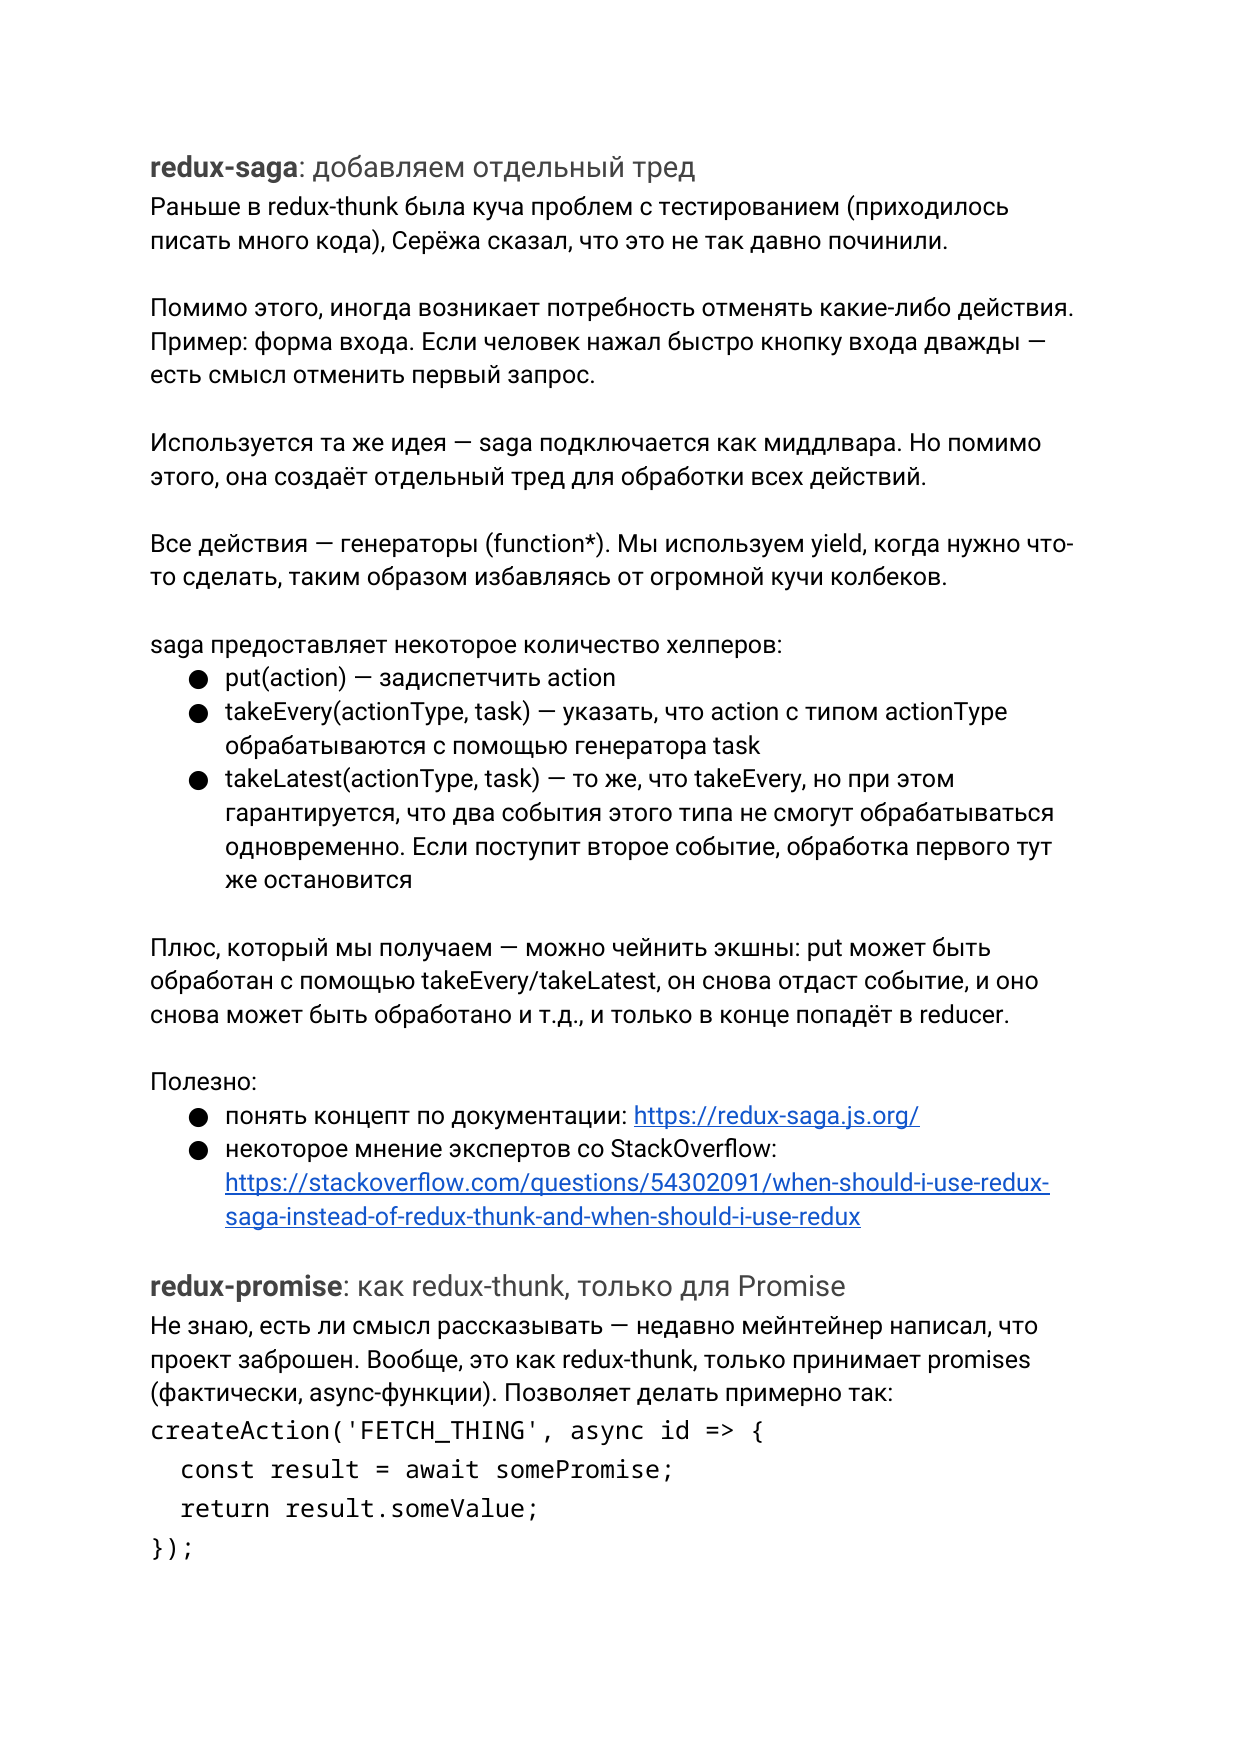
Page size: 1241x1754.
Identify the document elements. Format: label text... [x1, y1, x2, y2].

text Используется та же идея — saga подключается как миддлвара. Но помимо этого, она создаёт отдельный тред для обработки всех действий. [150, 428, 1090, 491]
text Не знаю, есть ли смысл рассказывать — недавно мейнтейнер написал, что проект заброшен. Вообще, это как redux-thunk, только принимает promises (фактически, async-функции). Позволяет делать примерно так: [150, 1311, 1090, 1408]
text Полезно: [150, 1067, 1090, 1097]
list понять концепт по документации: https://redux-saga.js.org/ [187, 1101, 1090, 1130]
subtitle redux-promise: как redux-thunk, только для Promise [150, 1269, 1090, 1303]
text Раньше в redux-thunk была куча проблем с тестированием (приходилось писать много кода), Серёжа сказал, что это не так давно починили. [150, 192, 1090, 255]
text saga предоставляет некоторое количество хелперов: [150, 630, 1090, 659]
text createAction('FETCH_THING', async id => { [150, 1412, 1090, 1446]
list некоторое мнение экспертов со StackOverflow: https://stackoverflow.com/questions/54302091/when-should-i-use-redux-saga-instead-of-redux-thunk-and-when-should-i-use-redux [187, 1134, 1090, 1231]
text }); [150, 1530, 1090, 1564]
list put(action) — задиспетчить action [187, 663, 1090, 693]
list takeEvery(actionType, task) — указать, что action с типом actionType обрабатываются с помощью генератора task [187, 697, 1090, 760]
text const result = await somePromise; [150, 1451, 1090, 1486]
subtitle redux-saga: добавляем отдельный тред [150, 150, 1090, 184]
text return result.someValue; [150, 1491, 1090, 1525]
text Плюс, который мы получаем — можно чейнить экшны: put может быть обработан с помощью takeEvery/takeLatest, он снова отдаст событие, и оно снова может быть обработано и т.д., и только в конце попадёт в reducer. [150, 933, 1090, 1029]
list takeLatest(actionType, task) — то же, что takeEvery, но при этом гарантируется, что два события этого типа не смогут обрабатываться одновременно. Если поступит второе событие, обработка первого тут же остановится [187, 764, 1090, 895]
text Помимо этого, иногда возникает потребность отменять какие-либо действия. Пример: форма входа. Если человек нажал быстро кнопку входа дважды — есть смысл отменить первый запрос. [150, 293, 1090, 390]
text Все действия — генераторы (function*). Мы используем yield, когда нужно что-то сделать, таким образом избавляясь от огромной кучи колбеков. [150, 529, 1090, 592]
